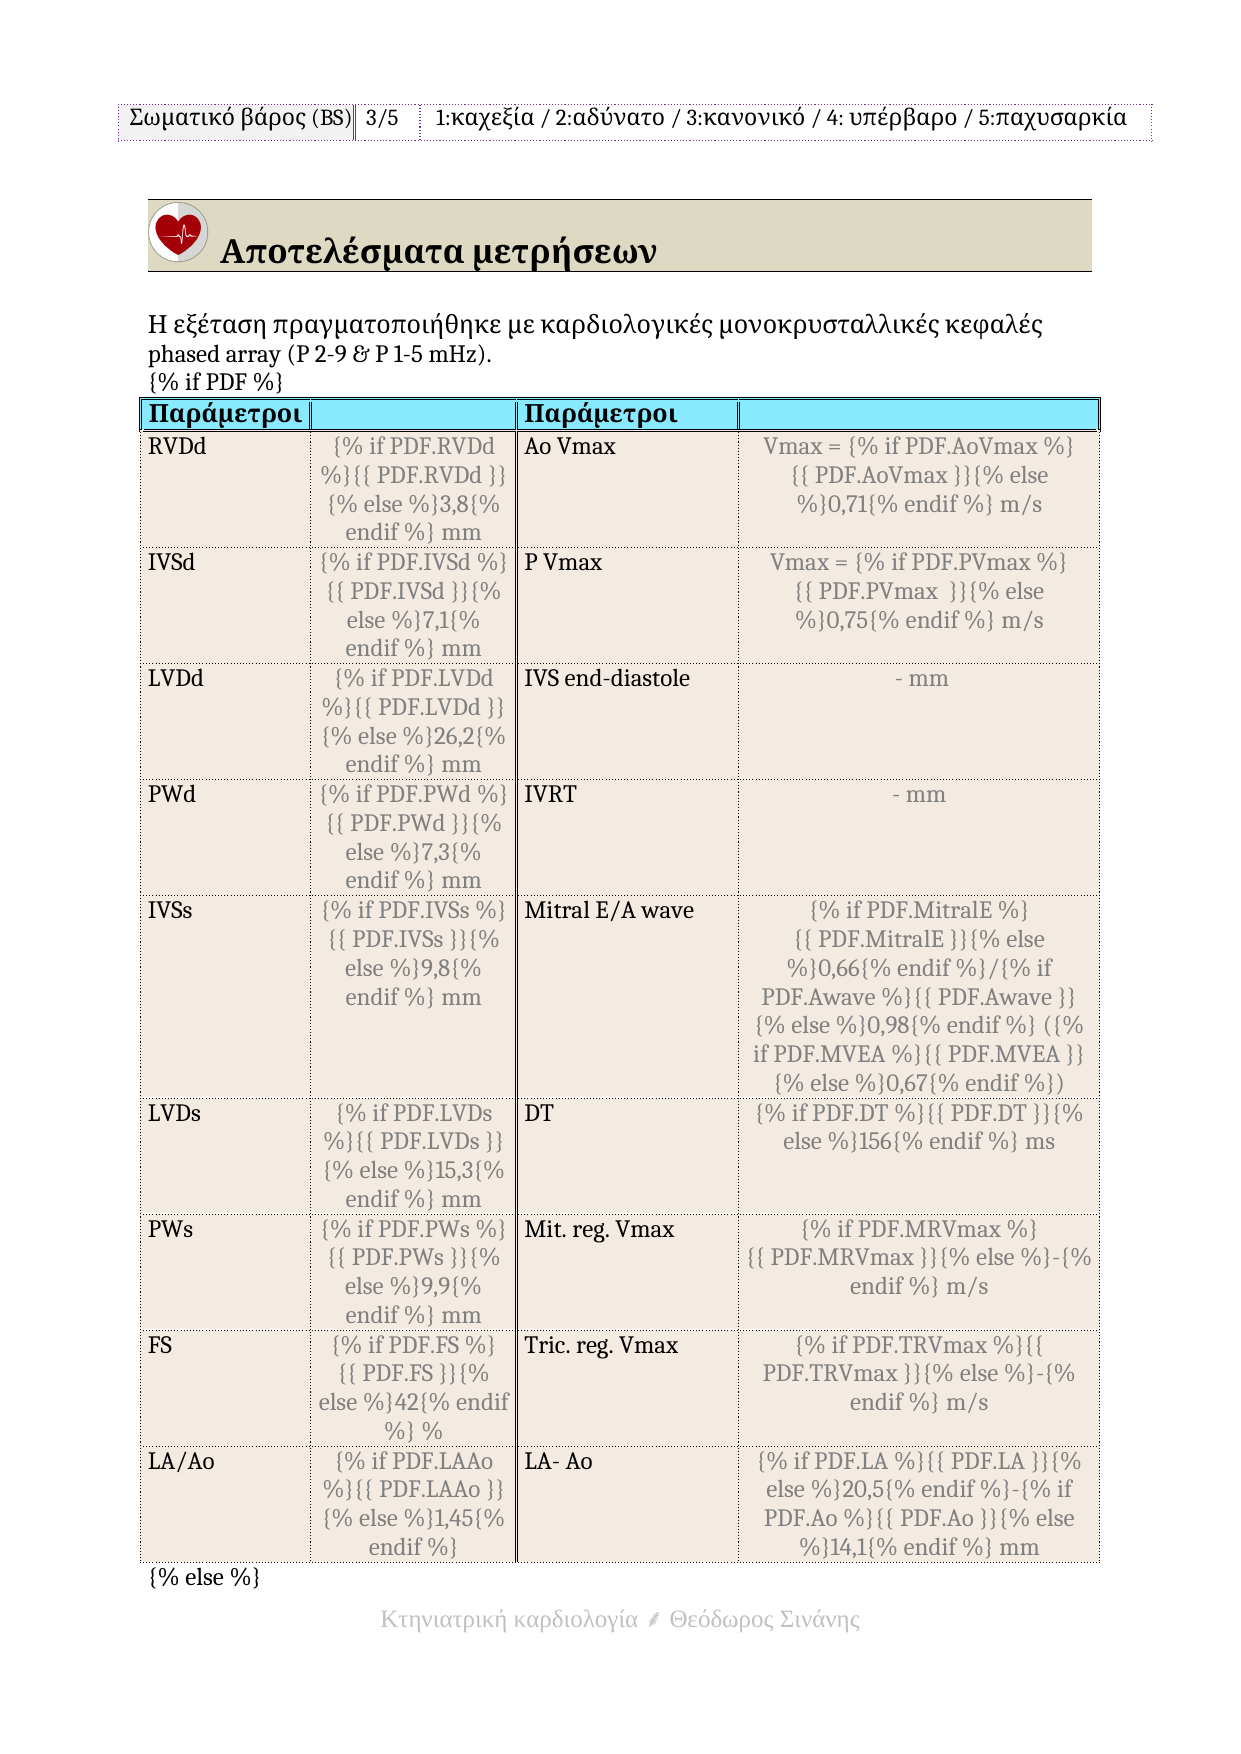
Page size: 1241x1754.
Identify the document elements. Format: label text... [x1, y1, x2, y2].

table_cell PWs [140, 1214, 310, 1329]
table_header Παράμετροι [517, 400, 738, 429]
text {% if PDF %} [148, 368, 1092, 397]
text {% else %} [148, 1563, 1092, 1591]
table_cell 3/5 [356, 104, 420, 140]
table_cell FS [140, 1330, 310, 1446]
text Η εξέταση πραγματοποιήθηκε με καρδιολογικές μονοκρυσταλλικές κεφαλές phased array (P 2-9 & P 1-5 mHz). [148, 311, 1092, 368]
table_cell LA- Ao [518, 1446, 738, 1562]
table_cell - mm [738, 663, 1100, 779]
table_cell IVSs [140, 895, 310, 1097]
table_cell Σωματικό βάρος (BS) [118, 104, 353, 140]
table_cell {% if PDF.DT %}{{ PDF.DT }}{% else %}156{% endif %} ms [738, 1098, 1100, 1213]
table_cell Vmax = {% if PDF.AoVmax %}{{ PDF.AoVmax }}{% else %}0,71{% endif %} m/s [738, 429, 1100, 547]
table_cell {% if PDF.LVDs %}{{ PDF.LVDs }}{% else %}15,3{% endif %} mm [310, 1098, 515, 1213]
table_cell IVRT [518, 779, 738, 895]
table_cell {% if PDF.IVSs %}{{ PDF.IVSs }}{% else %}9,8{% endif %} mm [310, 895, 515, 1097]
table_header [310, 398, 517, 429]
table_cell {% if PDF.LVDd %}{{ PDF.LVDd }}{% else %}26,2{% endif %} mm [310, 663, 515, 779]
table_cell {% if PDF.PWd %}{{ PDF.PWd }}{% else %}7,3{% endif %} mm [310, 779, 515, 895]
table_cell {% if PDF.TRVmax %}{{ PDF.TRVmax }}{% else %}-{% endif %} m/s [738, 1330, 1100, 1446]
table_cell - mm [738, 779, 1100, 895]
table_cell IVS end-diastole [518, 663, 738, 779]
table_header Παράμετροι [142, 400, 310, 429]
table_cell RVDd [140, 429, 310, 547]
table_cell {% if PDF.LAAo %}{{ PDF.LAAo }}{% else %}1,45{% endif %} [310, 1446, 515, 1562]
table_cell 1:καχεξία / 2:αδύνατο / 3:κανονικό / 4: υπέρβαρο / 5:παχυσαρκία [420, 104, 1152, 140]
table_header [738, 400, 1098, 429]
table_cell LA/Ao [140, 1446, 310, 1562]
table_cell LVDd [140, 663, 310, 779]
table_cell Mitral E/A wave [518, 895, 738, 1097]
table_cell {% if PDF.PWs %}{{ PDF.PWs }}{% else %}9,9{% endif %} mm [310, 1214, 515, 1329]
table_cell Vmax = {% if PDF.PVmax %}{{ PDF.PVmax }}{% else %}0,75{% endif %} m/s [738, 547, 1100, 663]
table_cell {% if PDF.RVDd %}{{ PDF.RVDd }}{% else %}3,8{% endif %} mm [310, 432, 515, 547]
table_cell LVDs [140, 1098, 310, 1213]
table_cell {% if PDF.MitralE %}{{ PDF.MitralE }}{% else %}0,66{% endif %}/{% if PDF.Awave %}{{ PDF.Awave }}{% else %}0,98{% endif %} ({% if PDF.MVEA %}{{ PDF.MVEA }}{% else %}0,67{% endif %}) [738, 895, 1100, 1097]
table_cell DT [518, 1098, 738, 1213]
table_cell Mit. reg. Vmax [518, 1214, 738, 1329]
table_cell {% if PDF.MRVmax %}{{ PDF.MRVmax }}{% else %}-{% endif %} m/s [738, 1214, 1100, 1329]
table_cell Tric. reg. Vmax [518, 1330, 738, 1446]
table_cell {% if PDF.LA %}{{ PDF.LA }}{% else %}20,5{% endif %}-{% if PDF.Ao %}{{ PDF.Ao }}{% else %}14,1{% endif %} mm [738, 1446, 1100, 1562]
table_cell {% if PDF.FS %}{{ PDF.FS }}{% else %}42{% endif %} % [310, 1330, 515, 1446]
table_cell P Vmax [518, 547, 738, 663]
table_cell PWd [140, 779, 310, 895]
text Αποτελέσματα μετρήσεων [148, 200, 1092, 271]
table_cell IVSd [140, 547, 310, 663]
picture [147, 202, 209, 263]
table_cell Ao Vmax [518, 432, 738, 547]
table_cell {% if PDF.IVSd %}{{ PDF.IVSd }}{% else %}7,1{% endif %} mm [310, 547, 515, 663]
